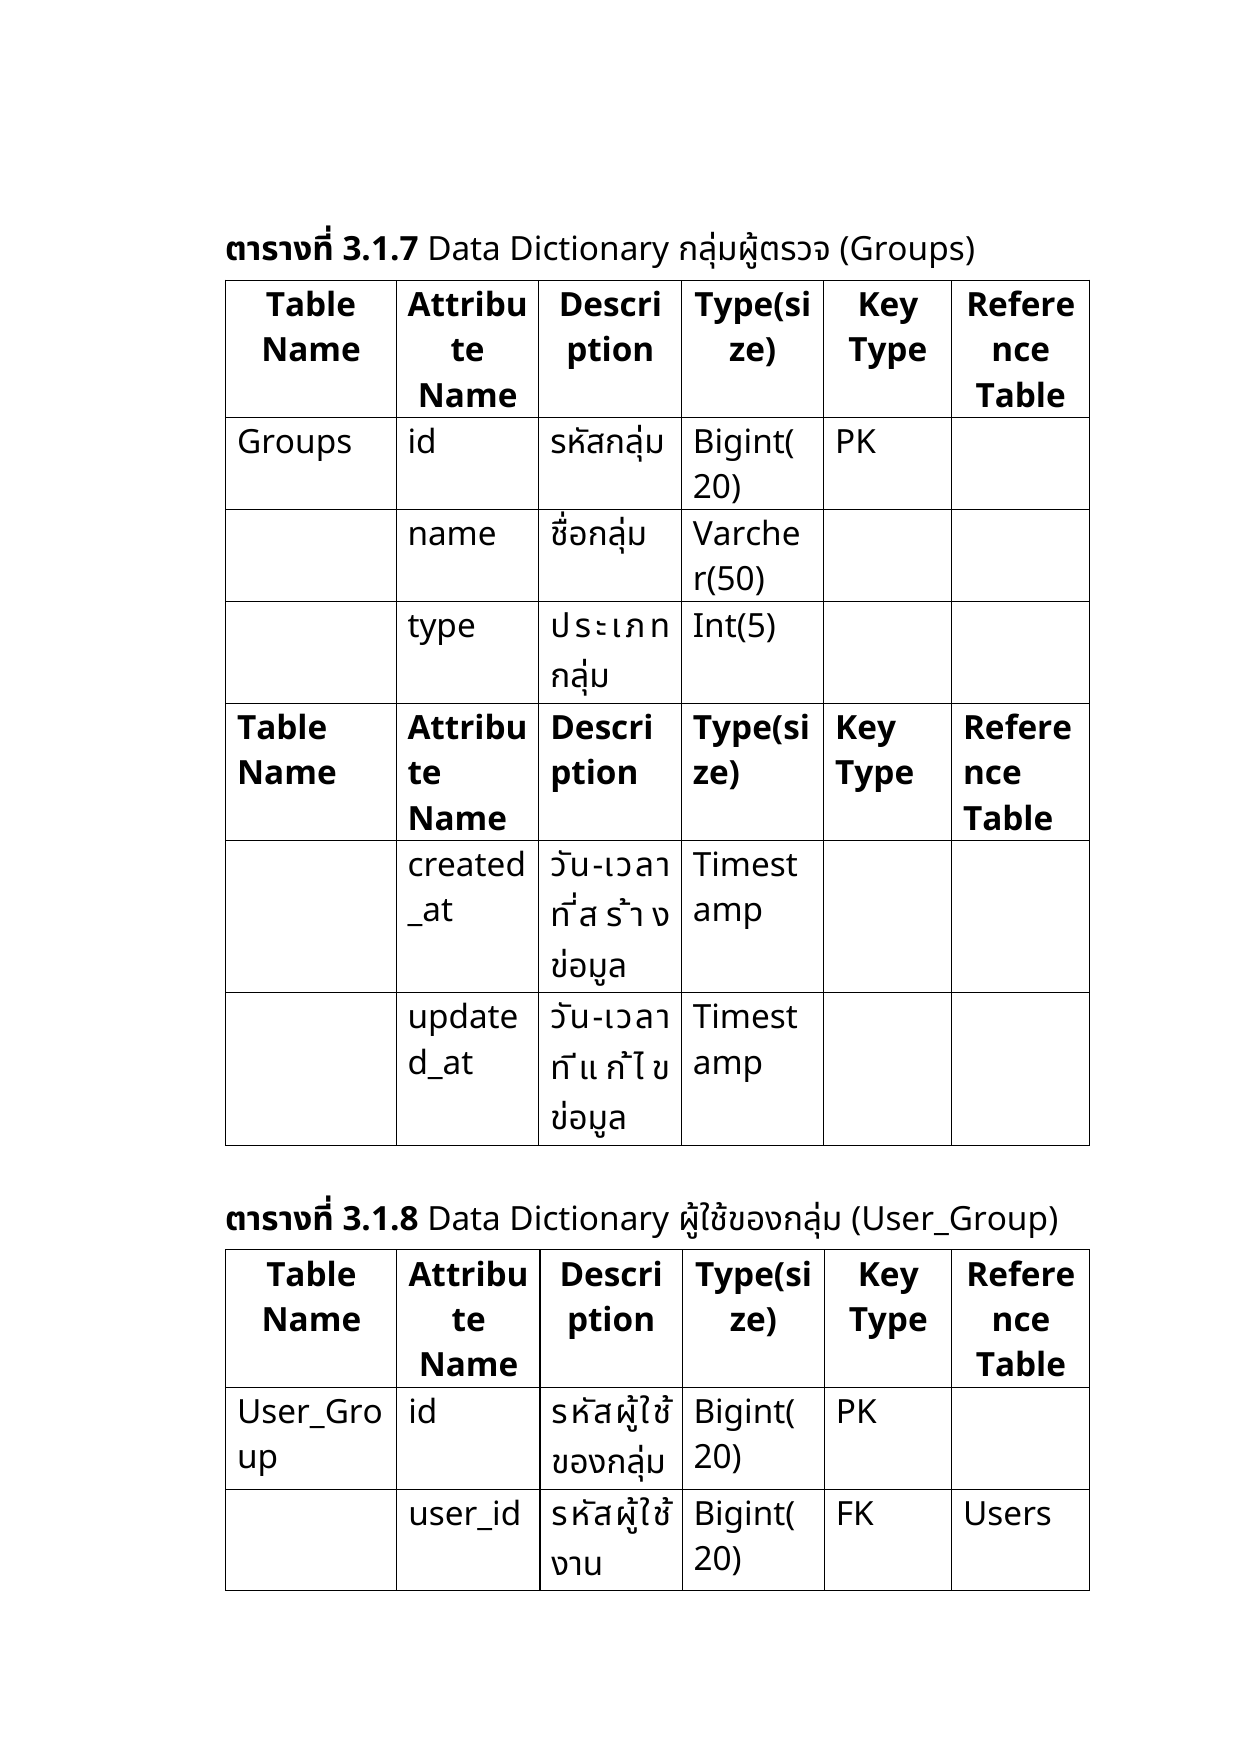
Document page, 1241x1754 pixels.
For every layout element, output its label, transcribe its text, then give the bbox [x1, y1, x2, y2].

table_cell [226, 1490, 396, 1590]
table_cell Key Type [824, 704, 951, 840]
table_header Attribute Name [397, 1250, 539, 1387]
table_header Key Type [825, 1250, 951, 1387]
text ตารางที่ 3.1.7 Data Dictionary กลุ่มผู้ตรวจ (Groups) [225, 225, 1090, 276]
table_cell Bigint(20) [682, 418, 823, 509]
table_cell Varcher(50) [682, 510, 823, 601]
table_cell ชื่อกลุ่ม [539, 510, 681, 601]
table_cell id [397, 1388, 539, 1488]
table_cell updated_at [397, 993, 538, 1145]
table_cell Timestamp [682, 993, 823, 1145]
table_header Reference Table [952, 1250, 1089, 1387]
table_cell name [397, 510, 538, 601]
table_cell Table Name [226, 704, 396, 840]
table_cell Timestamp [682, 841, 823, 992]
table_header Description [541, 1250, 682, 1387]
table_cell Groups [226, 418, 396, 509]
table_cell [824, 993, 951, 1145]
table_cell [824, 602, 951, 702]
table_cell [952, 841, 1089, 992]
table_cell [952, 602, 1089, 702]
table_cell PK [824, 418, 951, 509]
table_cell user_id [397, 1490, 539, 1590]
table_header Table Name [226, 281, 396, 417]
table_cell Reference Table [952, 704, 1089, 840]
table_cell PK [825, 1388, 951, 1488]
table_cell Bigint(20) [683, 1490, 824, 1590]
table_cell [824, 841, 951, 992]
table_header Reference Table [952, 281, 1089, 417]
table_cell [226, 993, 396, 1145]
text ตารางที่ 3.1.8 Data Dictionary ผู้ใช้ของกลุ่ม (User_Group) [225, 1195, 1090, 1245]
table_cell Type(size) [682, 704, 823, 840]
table_cell Users [952, 1490, 1089, 1590]
table_header Type(size) [682, 281, 823, 417]
table_cell Int(5) [682, 602, 823, 702]
table_cell id [397, 418, 538, 509]
table_cell [824, 510, 951, 601]
table_header Attribute Name [397, 281, 538, 417]
table_cell [952, 993, 1089, 1145]
table_cell [226, 510, 396, 601]
table_header Key Type [824, 281, 951, 417]
table_cell Bigint(20) [683, 1388, 824, 1488]
table_cell วัน-เวลาทีแก้ไขข่อมูล [539, 993, 681, 1145]
table_header Type(size) [683, 1250, 824, 1387]
table_cell User_Group [226, 1388, 396, 1488]
table_header Description [539, 281, 681, 417]
table_cell [226, 602, 396, 702]
table_cell [952, 1388, 1089, 1488]
table_cell [226, 841, 396, 992]
table_cell รหัสกลุ่ม [539, 418, 681, 509]
table_cell รหัสผู้ใช้งาน [541, 1490, 682, 1590]
table_cell Attribute Name [397, 704, 538, 840]
table_cell ประเภทกลุ่ม [539, 602, 681, 702]
table_cell Description [539, 704, 681, 840]
table_cell created_at [397, 841, 538, 992]
table_cell type [397, 602, 538, 702]
table_cell [952, 510, 1089, 601]
table_cell วัน-เวลาที่สร้างข่อมูล [539, 841, 681, 992]
table_cell รหัสผู้ใช้ของกลุ่ม [541, 1388, 682, 1488]
table_header Table Name [226, 1250, 396, 1387]
table_cell [952, 418, 1089, 509]
table_cell FK [825, 1490, 951, 1590]
